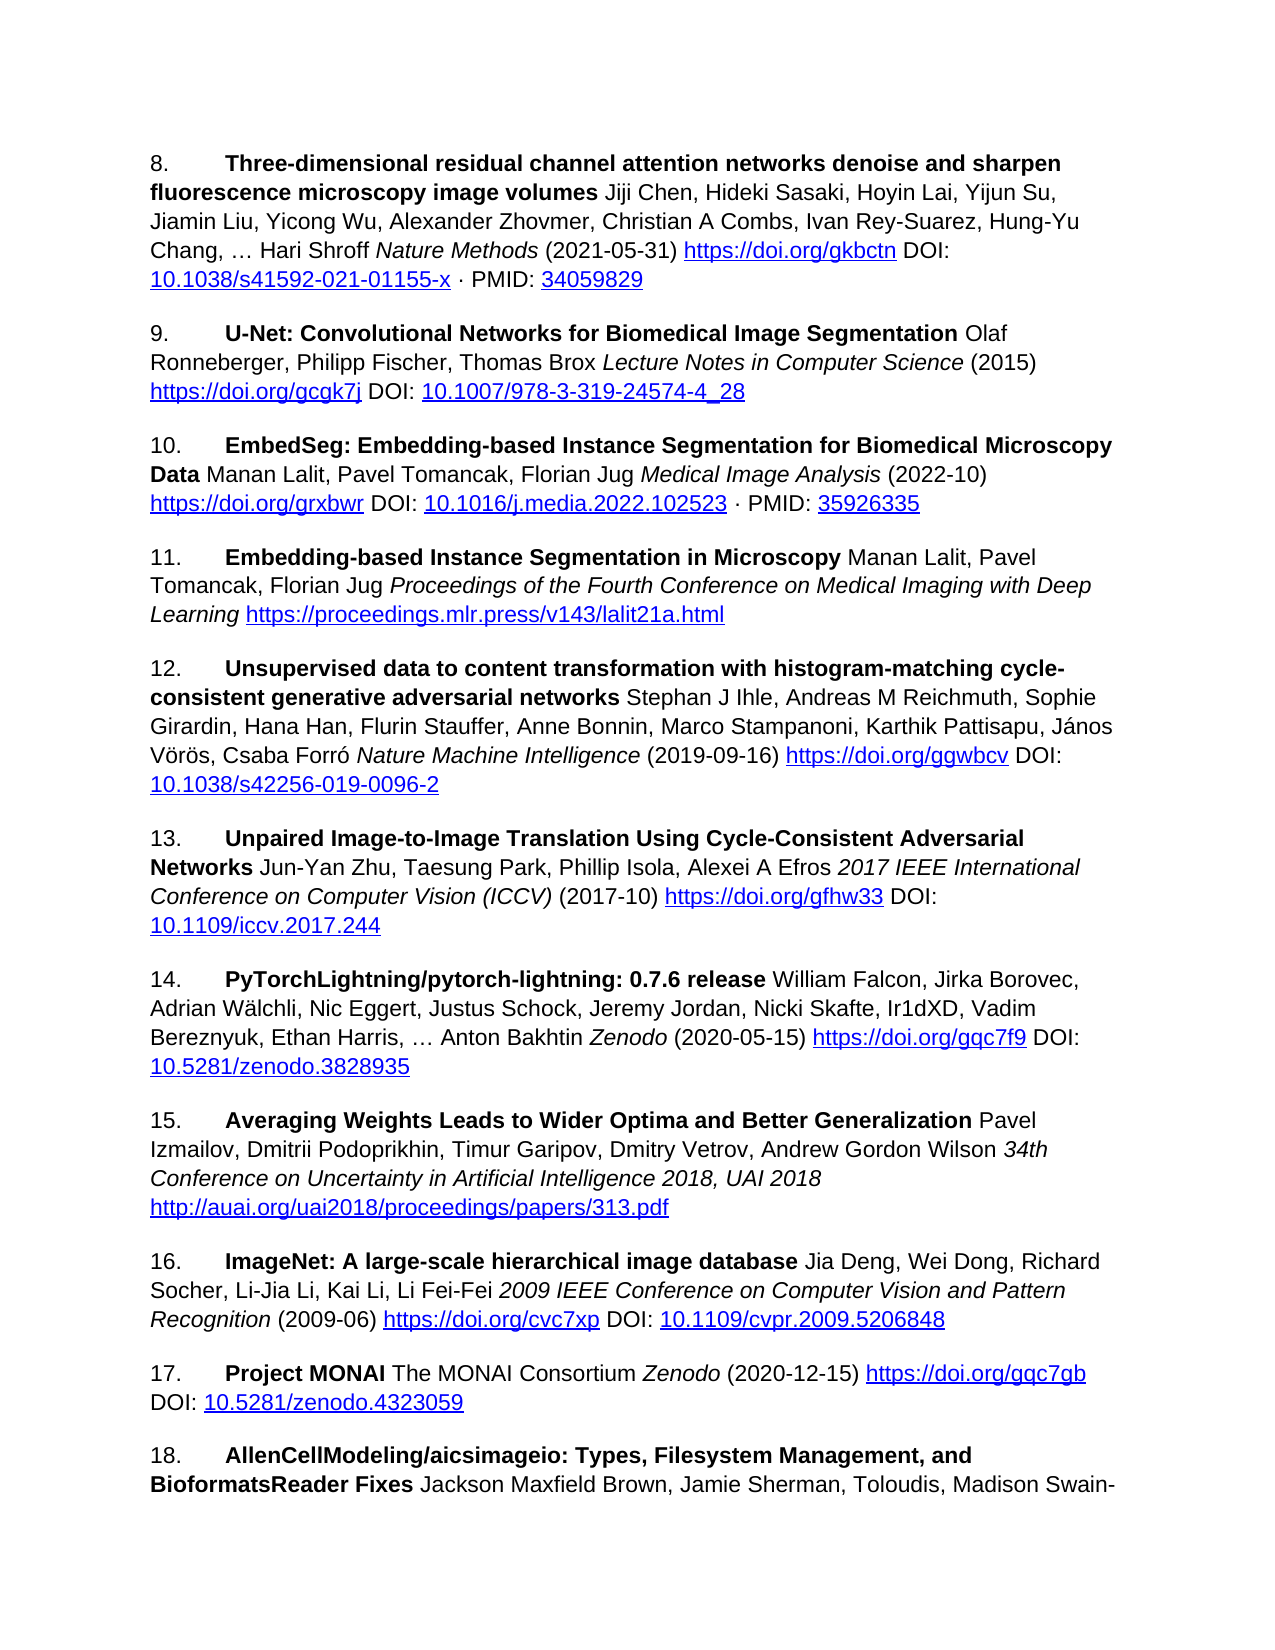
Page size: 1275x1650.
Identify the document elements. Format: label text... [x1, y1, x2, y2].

text 17. Project MONAI The MONAI Consortium Zenodo (2020-12-15) https://doi.org/gqc7gb DOI: 10.5281/zenodo.4323059 [150, 1359, 1125, 1415]
text 14. PyTorchLightning/pytorch-lightning: 0.7.6 release William Falcon, Jirka Borovec, Adrian Wälchli, Nic Eggert, Justus Schock, Jeremy Jordan, Nicki Skafte, Ir1dXD, Vadim Bereznyuk, Ethan Harris, … Anton Bakhtin Zenodo (2020-05-15) https://doi.org/gqc7f9 DOI: 10.5281/zenodo.3828935 [150, 966, 1125, 1079]
text 15. Averaging Weights Leads to Wider Optima and Better Generalization Pavel Izmailov, Dmitrii Podoprikhin, Timur Garipov, Dmitry Vetrov, Andrew Gordon Wilson 34th Conference on Uncertainty in Artificial Intelligence 2018, UAI 2018 http://auai.org/uai2018/proceedings/papers/313.pdf [150, 1107, 1125, 1220]
text 12. Unsupervised data to content transformation with histogram-matching cycle-consistent generative adversarial networks Stephan J Ihle, Andreas M Reichmuth, Sophie Girardin, Hana Han, Flurin Stauffer, Anne Bonnin, Marco Stampanoni, Karthik Pattisapu, János Vörös, Csaba Forró Nature Machine Intelligence (2019-09-16) https://doi.org/ggwbcv DOI: 10.1038/s42256-019-0096-2 [150, 655, 1125, 798]
text 8. Three-dimensional residual channel attention networks denoise and sharpen fluorescence microscopy image volumes Jiji Chen, Hideki Sasaki, Hoyin Lai, Yijun Su, Jiamin Liu, Yicong Wu, Alexander Zhovmer, Christian A Combs, Ivan Rey-Suarez, Hung-Yu Chang, … Hari Shroff Nature Methods (2021-05-31) https://doi.org/gkbctn DOI: 10.1038/s41592-021-01155-x · PMID: 34059829 [150, 150, 1125, 292]
text 16. ImageNet: A large-scale hierarchical image database Jia Deng, Wei Dong, Richard Socher, Li-Jia Li, Kai Li, Li Fei-Fei 2009 IEEE Conference on Computer Vision and Pattern Recognition (2009-06) https://doi.org/cvc7xp DOI: 10.1109/cvpr.2009.5206848 [150, 1248, 1125, 1332]
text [150, 1442, 1125, 1498]
text 9. U-Net: Convolutional Networks for Biomedical Image Segmentation Olaf Ronneberger, Philipp Fischer, Thomas Brox Lecture Notes in Computer Science (2015) https://doi.org/gcgk7j DOI: 10.1007/978-3-319-24574-4_28 [150, 320, 1125, 404]
text 11. Embedding-based Instance Segmentation in Microscopy Manan Lalit, Pavel Tomancak, Florian Jug Proceedings of the Fourth Conference on Medical Imaging with Deep Learning https://proceedings.mlr.press/v143/lalit21a.html [150, 543, 1125, 628]
text 10. EmbedSeg: Embedding-based Instance Segmentation for Biomedical Microscopy Data Manan Lalit, Pavel Tomancak, Florian Jug Medical Image Analysis (2022-10) https://doi.org/grxbwr DOI: 10.1016/j.media.2022.102523 · PMID: 35926335 [150, 432, 1125, 516]
text 13. Unpaired Image-to-Image Translation Using Cycle-Consistent Adversarial Networks Jun-Yan Zhu, Taesung Park, Phillip Isola, Alexei A Efros 2017 IEEE International Conference on Computer Vision (ICCV) (2017-10) https://doi.org/gfhw33 DOI: 10.1109/iccv.2017.244 [150, 825, 1125, 938]
